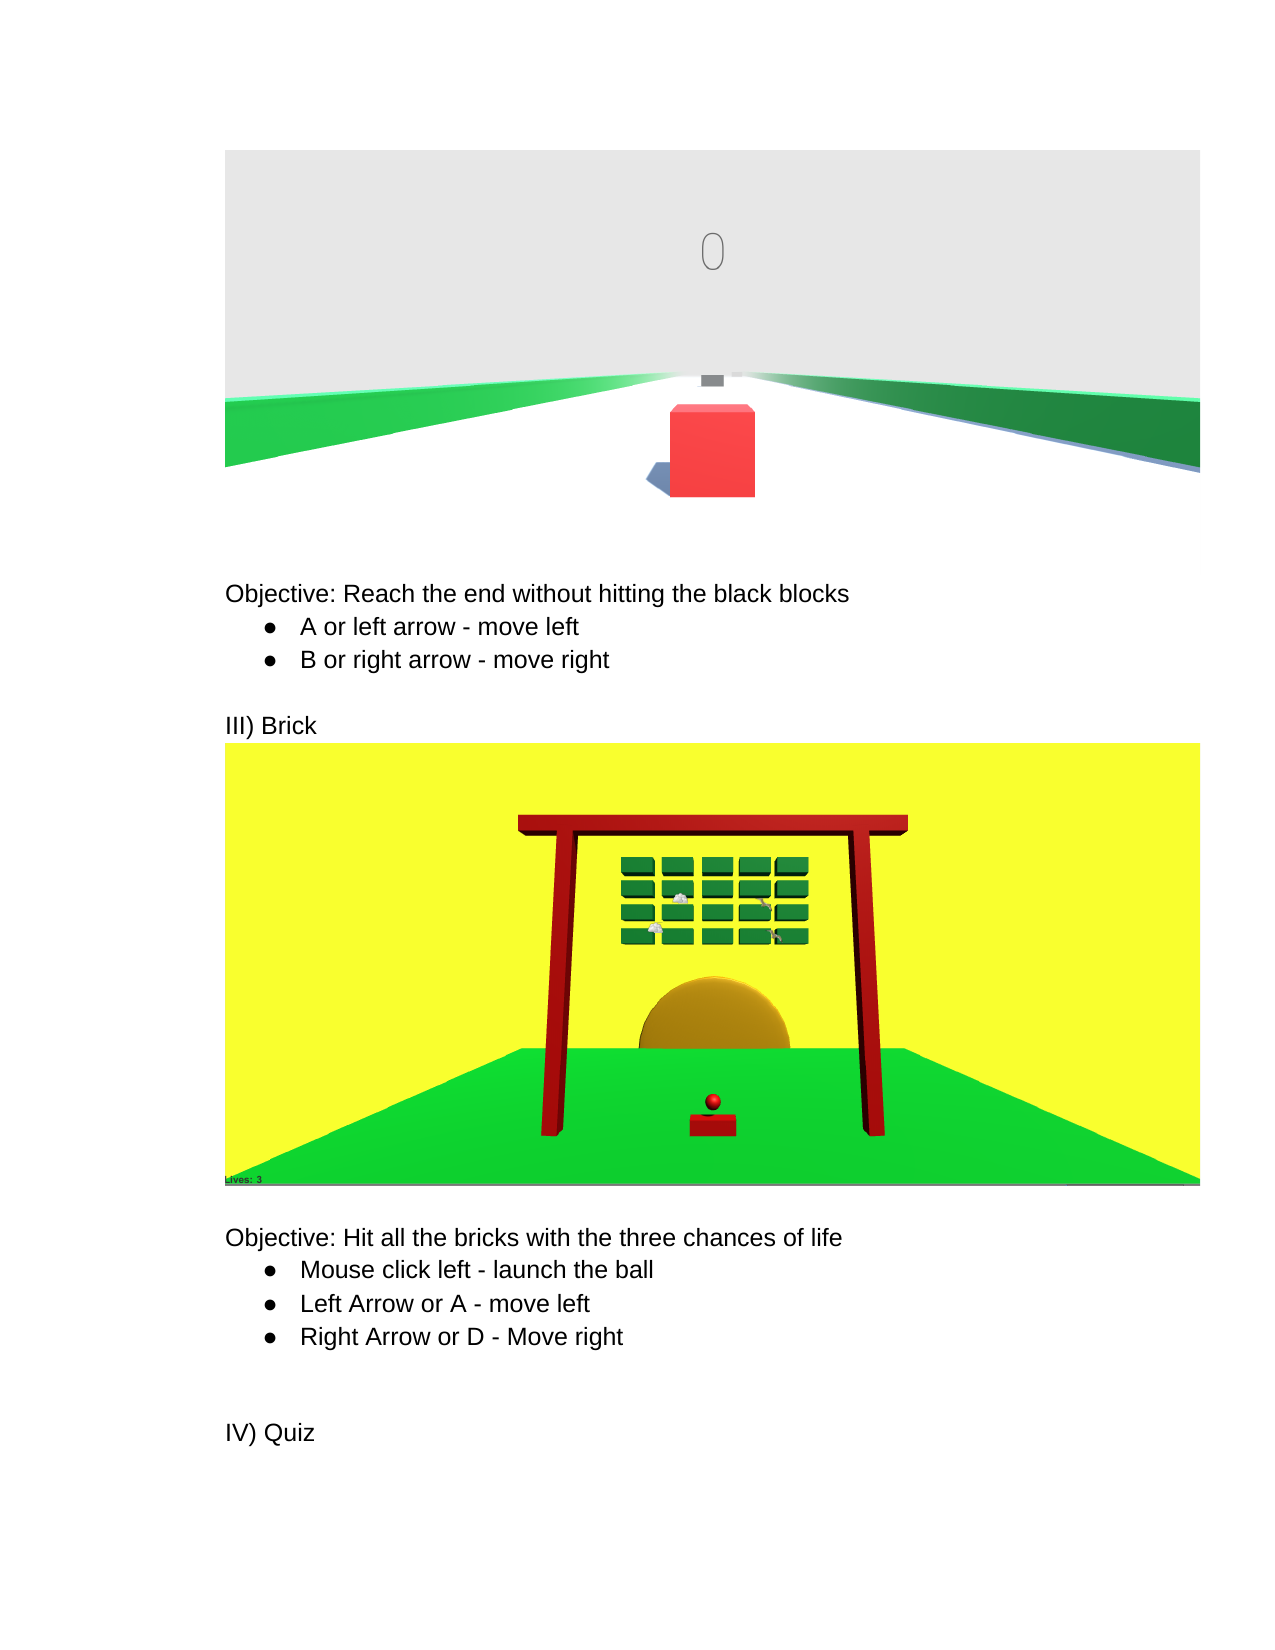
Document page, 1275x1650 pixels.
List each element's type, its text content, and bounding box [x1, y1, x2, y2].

list Right Arrow or D - Move right [262, 1322, 1125, 1350]
list Mouse click left - launch the ball [262, 1256, 1125, 1284]
list A or left arrow - move left [262, 612, 1125, 641]
text III) Brick [150, 711, 1125, 740]
text IV) Quiz [150, 1418, 1125, 1447]
picture [225, 150, 1200, 575]
list B or right arrow - move right [262, 645, 1125, 674]
list Left Arrow or A - move left [262, 1288, 1125, 1317]
text Objective: Reach the end without hitting the black blocks [150, 579, 1125, 608]
text Objective: Hit all the bricks with the three chances of life [150, 1222, 1125, 1251]
picture [225, 743, 1200, 1186]
